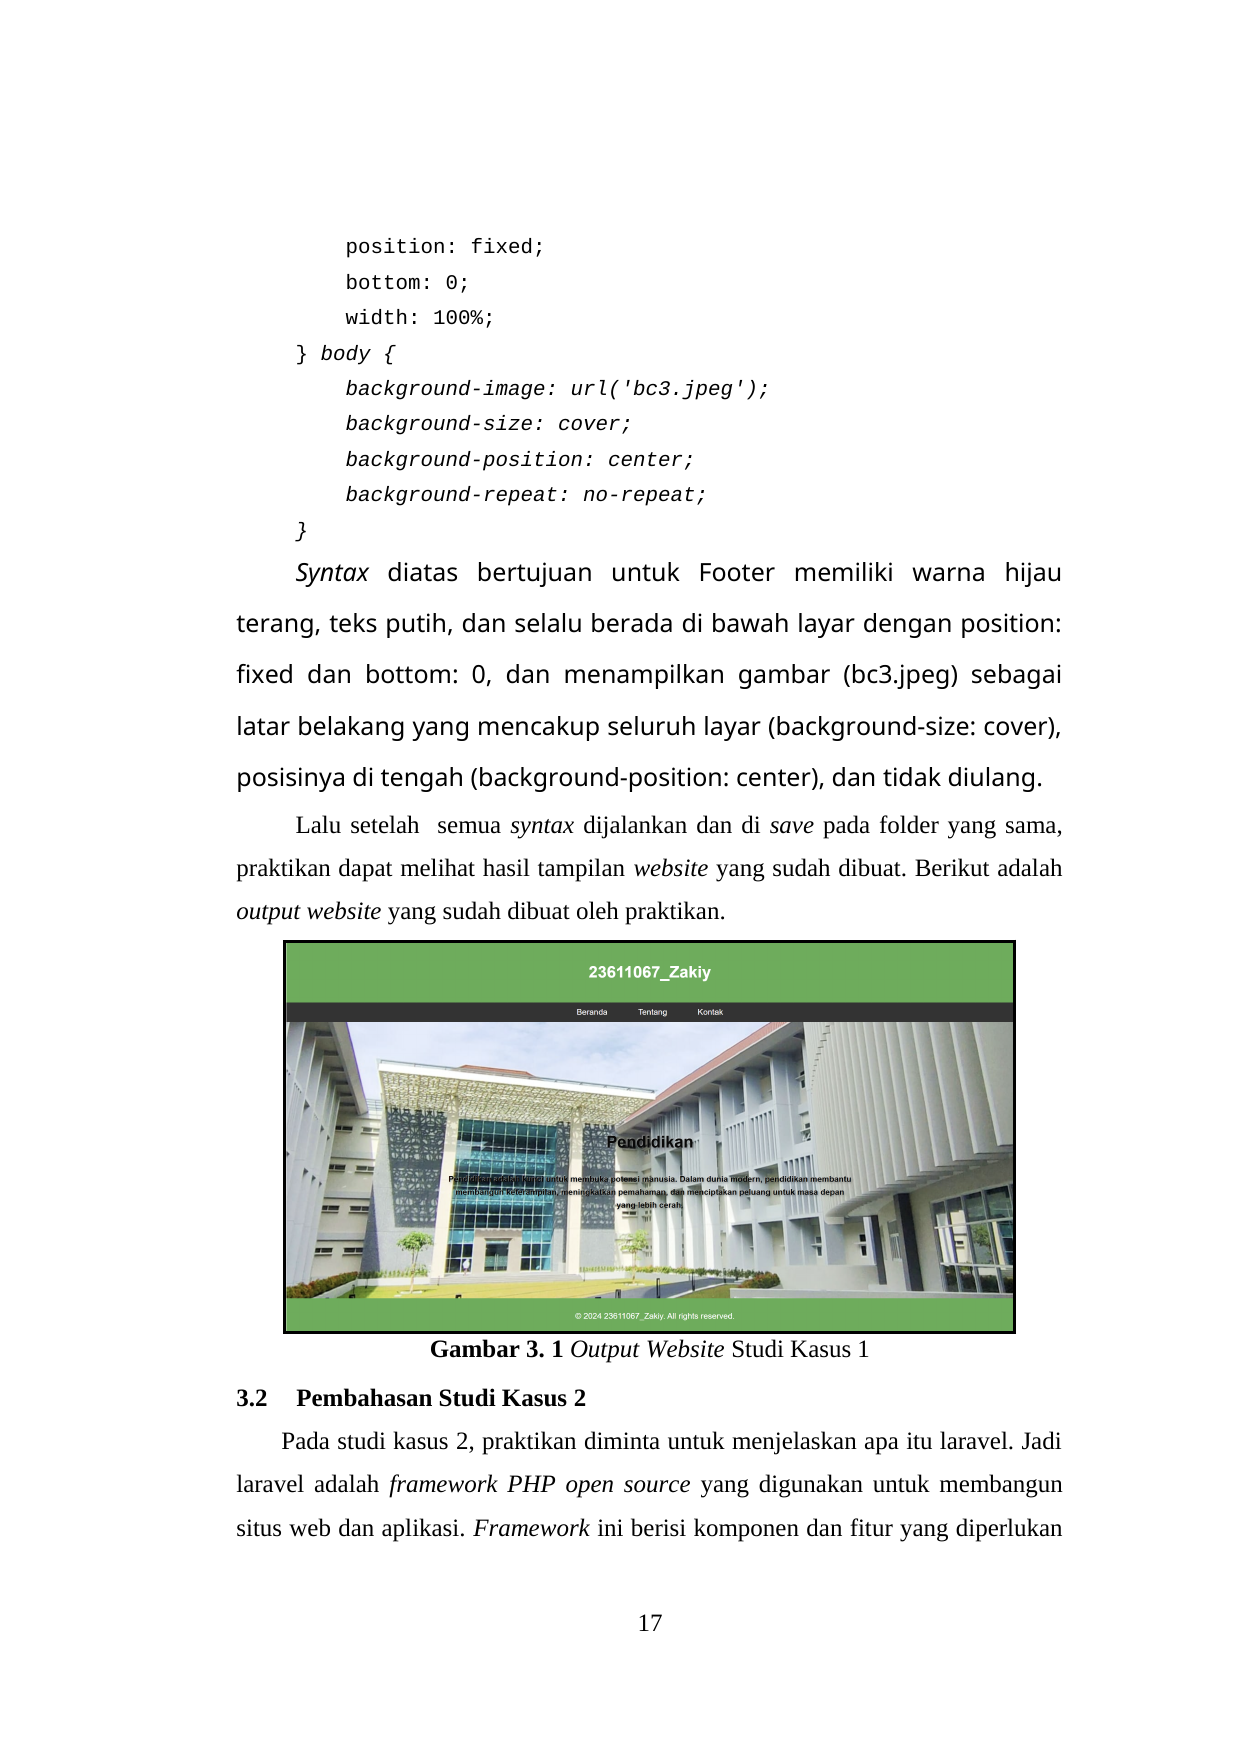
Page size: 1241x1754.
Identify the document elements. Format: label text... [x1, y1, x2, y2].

text background-position: center; [236, 449, 1063, 472]
text Lalu setelah semua syntax dijalankan dan di save pada folder yang sama, praktikan dapat melihat hasil tampilan website yang sudah dibuat. Berikut adalah output website yang sudah dibuat oleh praktikan. [236, 810, 1063, 925]
text background-size: cover; [236, 413, 1063, 437]
text bottom: 0; [236, 272, 1063, 295]
text } [236, 519, 1063, 543]
subtitle Pembahasan Studi Kasus 2 [236, 1383, 1063, 1412]
text background-image: url('bc3.jpeg'); [236, 378, 1063, 402]
text background-repeat: no-repeat; [236, 484, 1063, 508]
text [236, 1426, 1063, 1541]
text width: 100%; [236, 307, 1063, 331]
text Gambar 3. 1 Output Website Studi Kasus 1 [236, 1334, 1063, 1362]
text position: fixed; [236, 236, 1063, 260]
text } body { [236, 342, 1063, 366]
text Syntax diatas bertujuan untuk Footer memiliki warna hijau terang, teks putih, dan selalu berada di bawah layar dengan position: fixed dan bottom: 0, dan menampilkan gambar (bc3.jpeg) sebagai latar belakang yang mencakup seluruh layar (background-size: cover), posisinya di tengah (background-position: center), dan tidak diulang. [236, 555, 1063, 793]
picture [286, 943, 1013, 1331]
